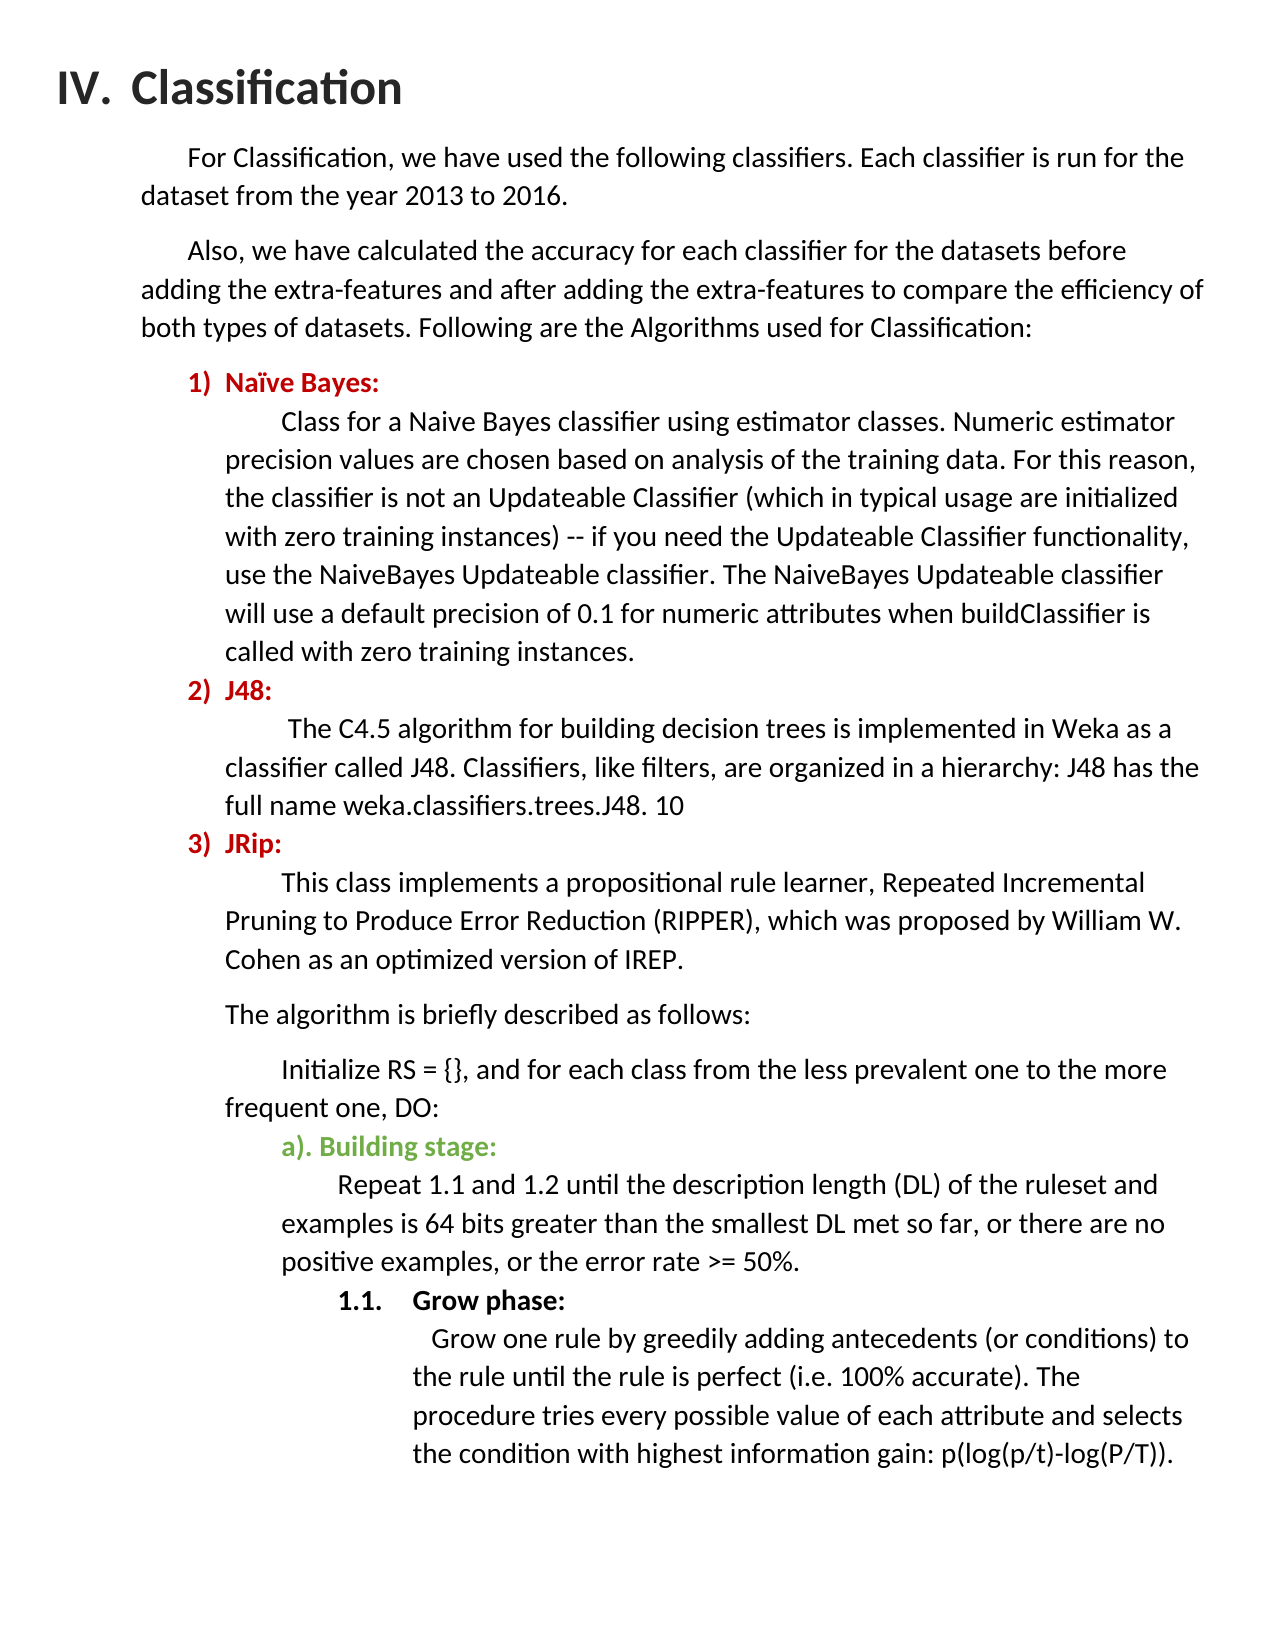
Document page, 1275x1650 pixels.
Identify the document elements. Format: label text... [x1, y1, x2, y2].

list JRip: [187, 826, 1209, 861]
list Class for a Naive Bayes classifier using estimator classes. Numeric estimator precision values are chosen based on analysis of the training data. For this reason, the classifier is not an Updateable Classifier (which in typical usage are initialized with zero training instances) -- if you need the Updateable Classifier functionality, use the NaiveBayes Updateable classifier. The NaiveBayes Updateable classifier will use a default precision of 0.1 for numeric attributes when buildClassifier is called with zero training instances. [225, 403, 1209, 669]
list Repeat 1.1 and 1.2 until the description length (DL) of the ruleset and examples is 64 bits greater than the smallest DL met so far, or there are no positive examples, or the error rate >= 50%. [281, 1166, 1209, 1279]
text Also, we have calculated the accuracy for each classifier for the datasets before adding the extra-features and after adding the extra-features to compare the efficiency of both types of datasets. Following are the Algorithms used for Classification: [141, 232, 1209, 345]
list Naïve Bayes: [187, 364, 1209, 400]
text For Classification, we have used the following classifiers. Each classifier is run for the dataset from the year 2013 to 2016. [141, 139, 1209, 213]
text The algorithm is briefly described as follows: [150, 996, 1209, 1032]
list a). Building stage: [225, 1128, 1209, 1163]
list Initialize RS = {}, and for each class from the less prevalent one to the more frequent one, DO: [225, 1051, 1209, 1125]
list J48: [187, 672, 1209, 707]
list Grow phase: [337, 1282, 1209, 1317]
list Classification [56, 56, 1209, 117]
list The C4.5 algorithm for building decision trees is implemented in Weka as a classifier called J48. Classifiers, like filters, are organized in a hierarchy: J48 has the full name weka.classifiers.trees.J48. 10 [225, 710, 1209, 823]
list Grow one rule by greedily adding antecedents (or conditions) to the rule until the rule is perfect (i.e. 100% accurate). The procedure tries every possible value of each attribute and selects the condition with highest information gain: p(log(p/t)-log(P/T)). [412, 1320, 1209, 1471]
list This class implements a propositional rule learner, Repeated Incremental Pruning to Produce Error Reduction (RIPPER), which was proposed by William W. Cohen as an optimized version of IREP. [225, 864, 1209, 976]
